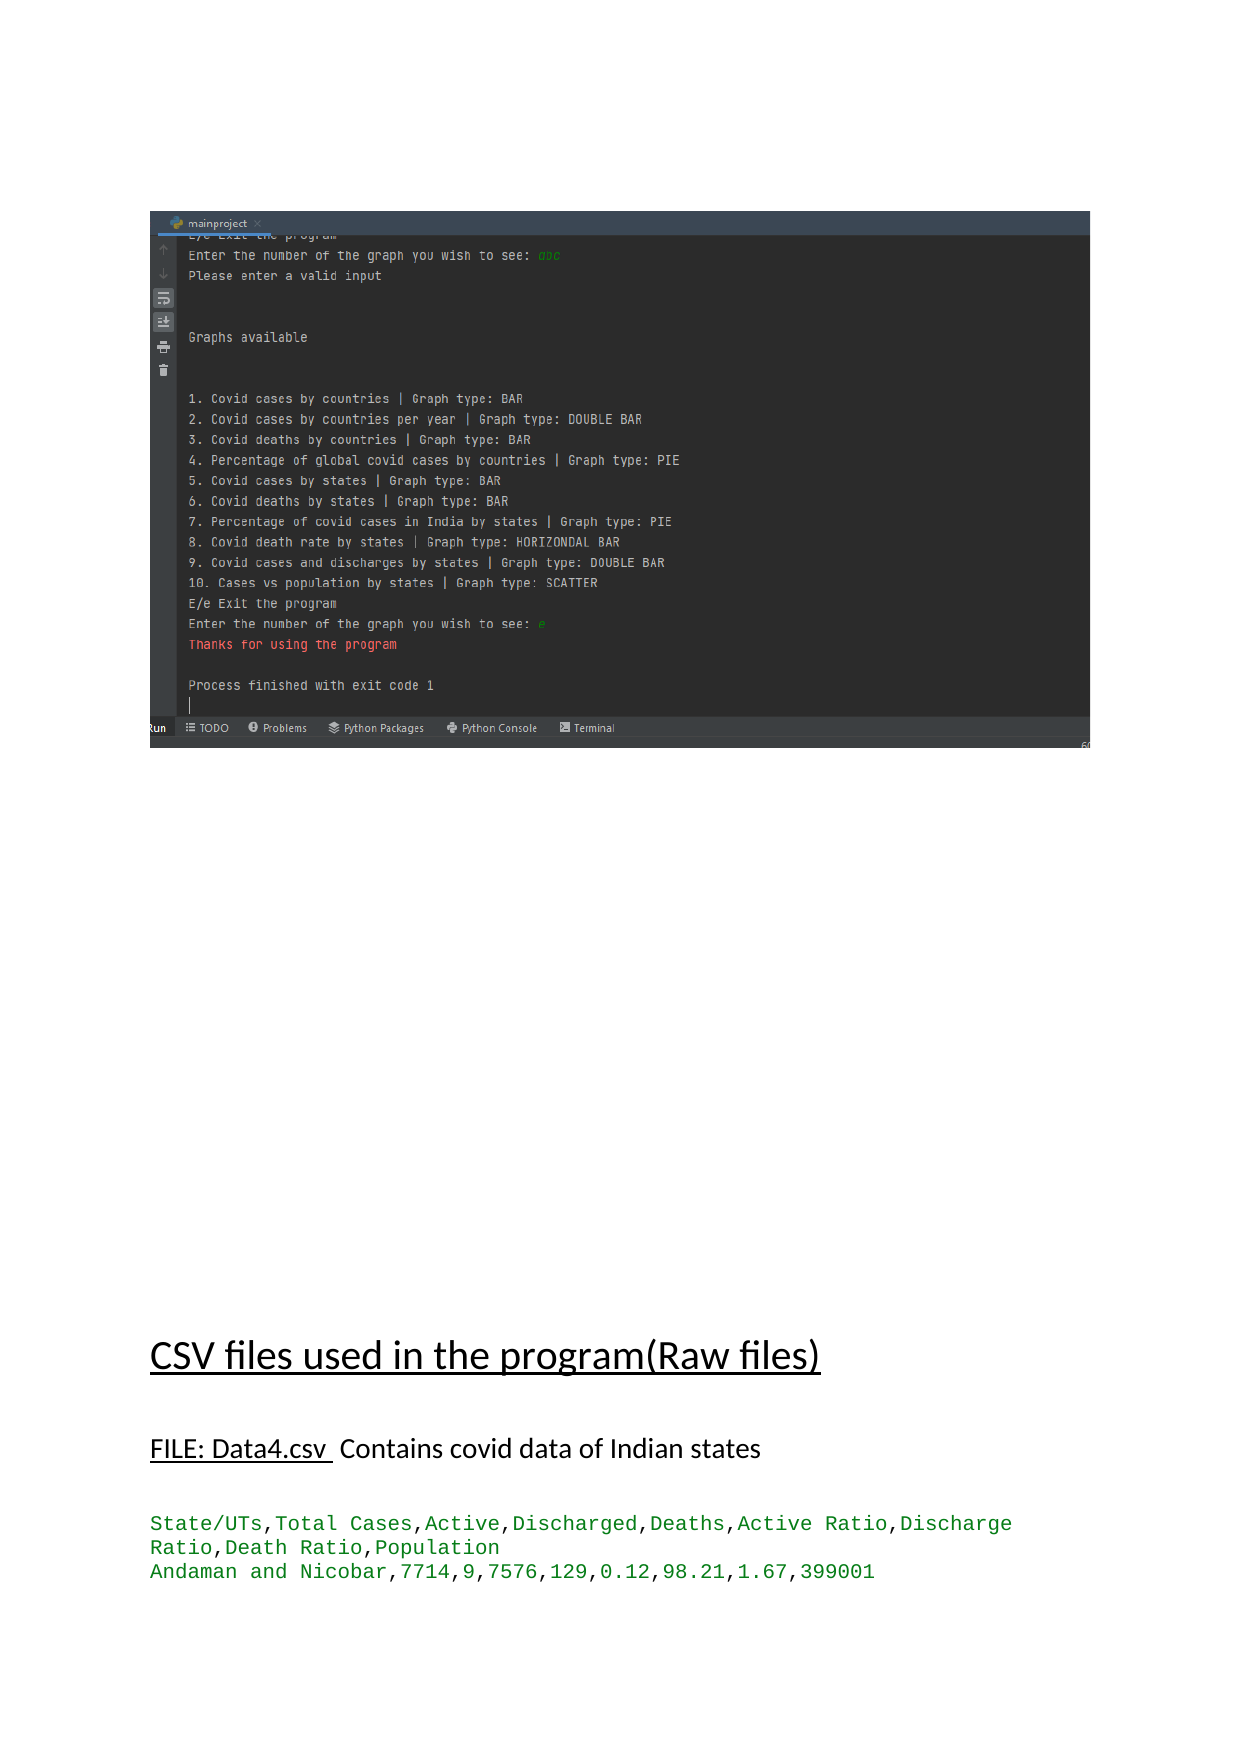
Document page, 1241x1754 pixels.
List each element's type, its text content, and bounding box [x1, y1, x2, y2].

picture [150, 211, 1091, 748]
text FILE: Data4.csv Contains covid data of Indian states [150, 1430, 1090, 1466]
text CSV files used in the program(Raw files) [150, 1329, 1090, 1379]
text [150, 1513, 1090, 1584]
